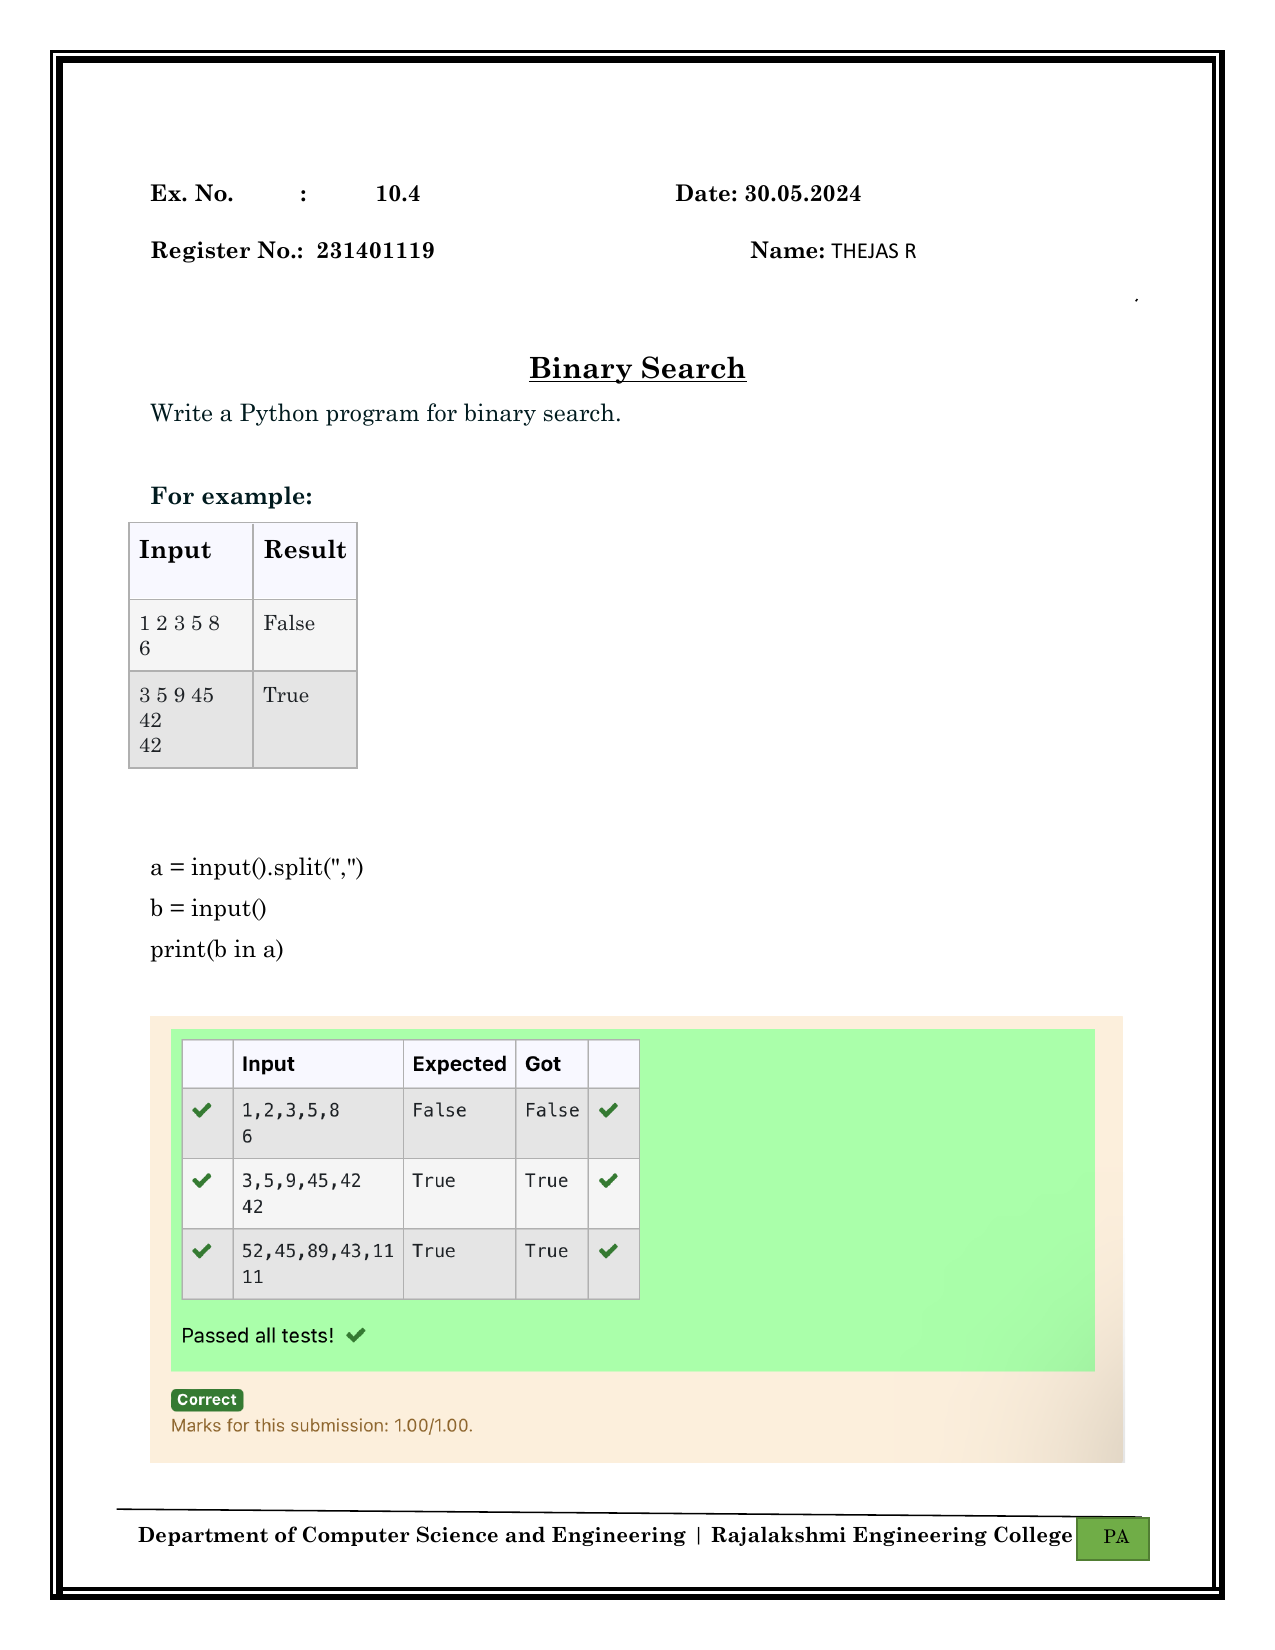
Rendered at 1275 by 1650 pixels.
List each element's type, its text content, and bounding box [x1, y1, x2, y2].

text Ex. No. : 10.4 Date: 30.05.2024 [150, 179, 1125, 207]
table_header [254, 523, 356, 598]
text print(b in a) [150, 934, 1125, 963]
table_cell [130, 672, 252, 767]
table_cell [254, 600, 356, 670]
text Register No.: 231401119 Name: THEJAS R [150, 236, 1125, 264]
text Write a Python program for binary search. [150, 398, 1125, 427]
text a = input().split(",") [150, 851, 1125, 880]
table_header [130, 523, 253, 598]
text b = input() [150, 893, 1125, 922]
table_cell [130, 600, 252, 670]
text For example: [150, 481, 1125, 509]
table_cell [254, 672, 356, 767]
text Binary Search [150, 350, 1125, 385]
picture [150, 1016, 1125, 1463]
